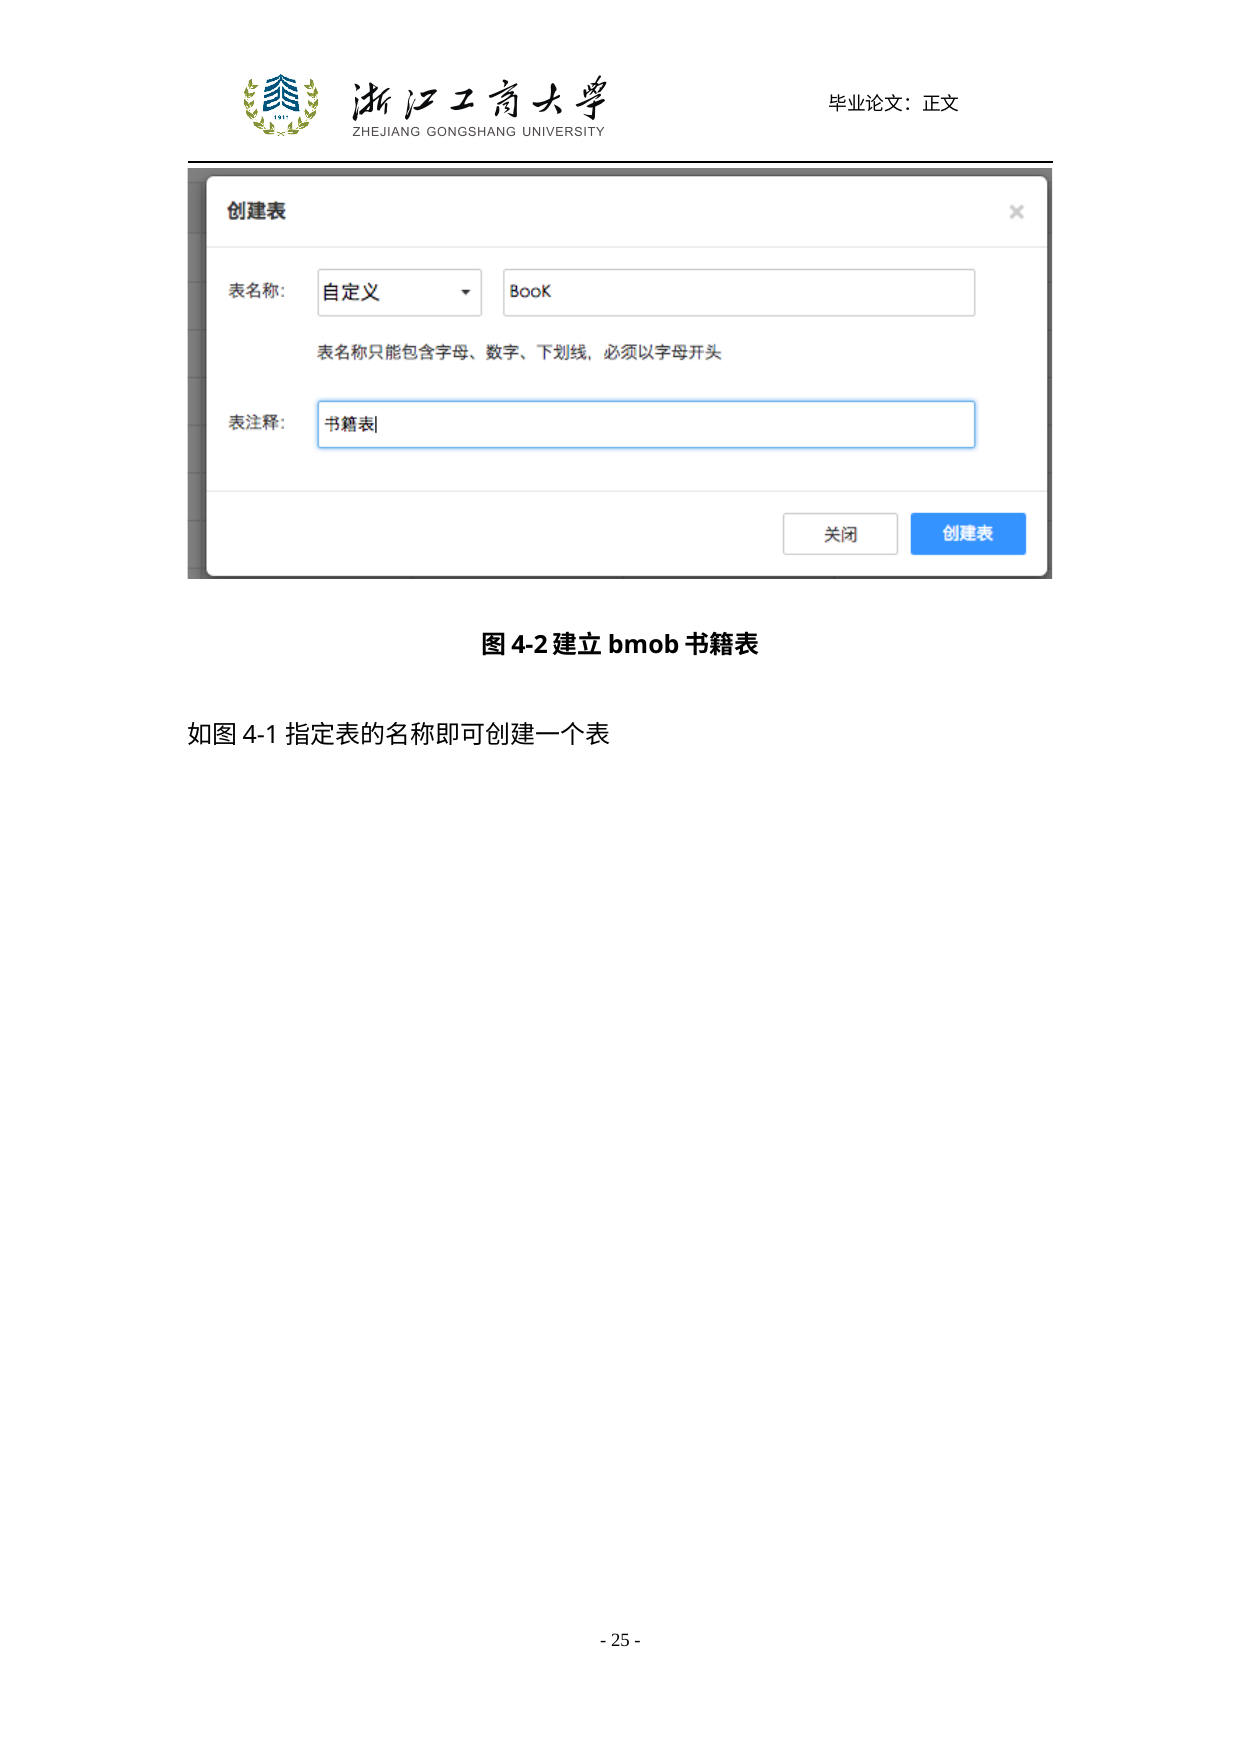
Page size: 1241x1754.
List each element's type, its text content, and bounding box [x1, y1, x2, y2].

picture [337, 67, 619, 149]
picture [243, 67, 319, 142]
text 图4-2建立bmob书籍表 [187, 610, 1053, 675]
text 如图4-1 指定表的名称即可创建一个表 [187, 700, 1053, 765]
picture [187, 168, 1053, 579]
